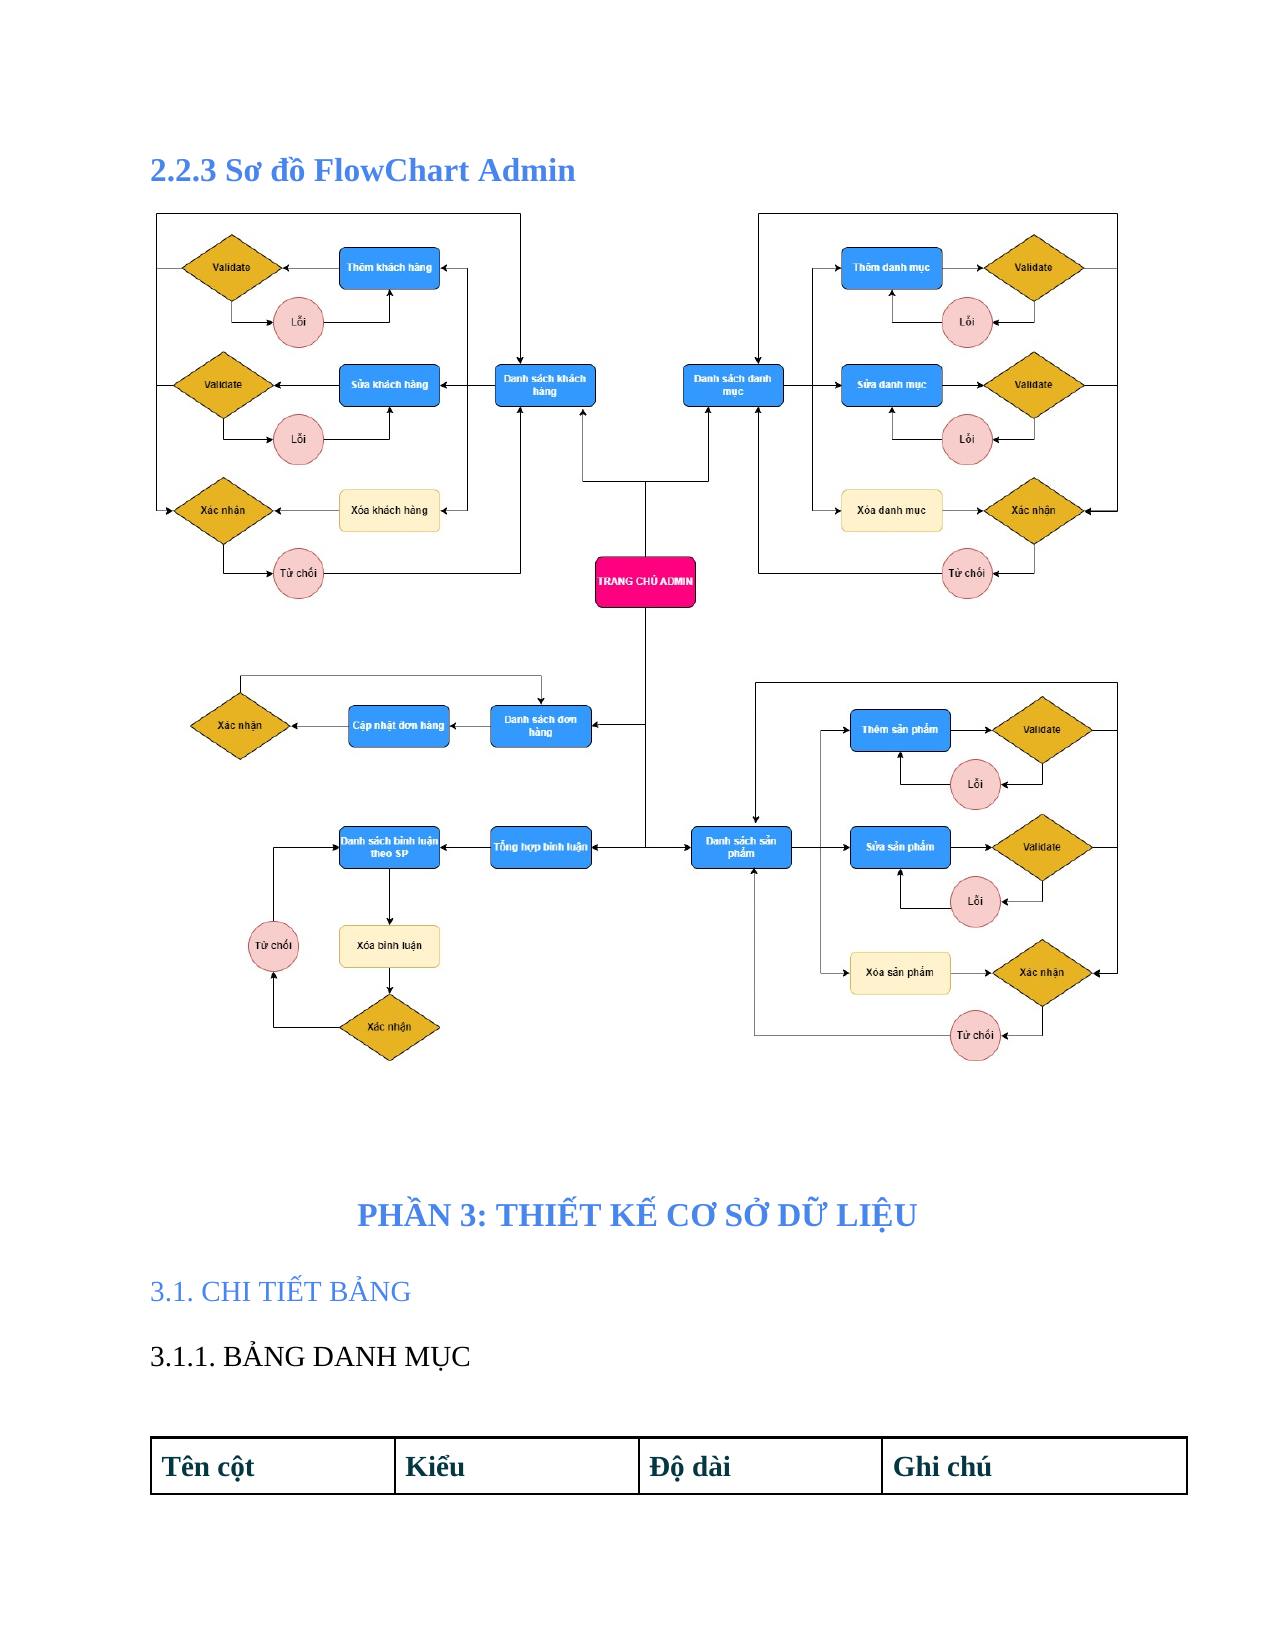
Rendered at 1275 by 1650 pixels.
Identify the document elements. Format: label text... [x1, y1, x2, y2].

subtitle 3.1. CHI TIẾT BẢNG [150, 1274, 1125, 1307]
text 2.2.3 Sơ đồ FlowChart Admin [150, 150, 1125, 188]
table_header Tên cột [152, 1439, 394, 1493]
subtitle 3.1.1. BẢNG DANH MỤC [150, 1339, 1125, 1373]
text PHẦN 3: THIẾT KẾ CƠ SỞ DỮ LIỆU [150, 1195, 1125, 1233]
picture [150, 208, 1125, 1061]
table_header Ghi chú [883, 1439, 1186, 1493]
table_header Kiểu [396, 1439, 638, 1493]
table_header Độ dài [640, 1439, 881, 1493]
